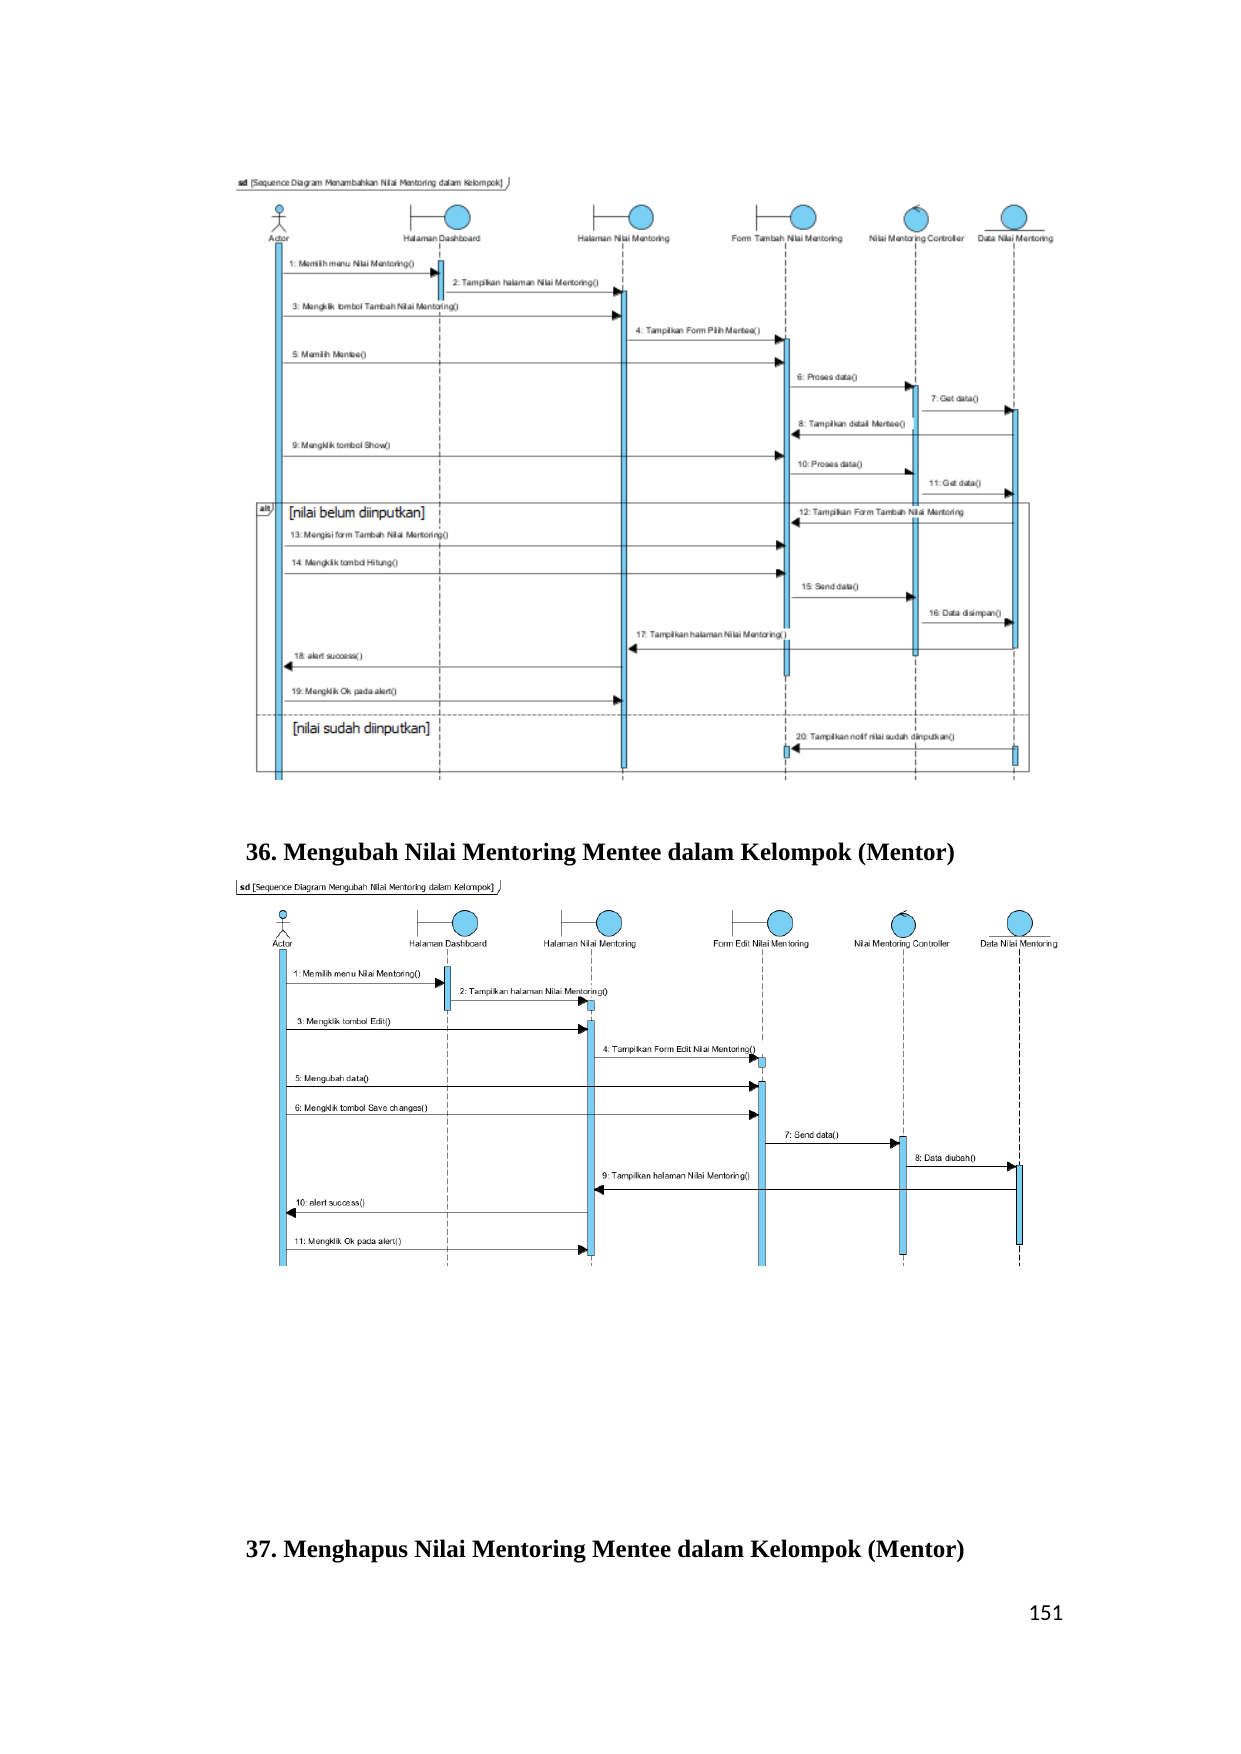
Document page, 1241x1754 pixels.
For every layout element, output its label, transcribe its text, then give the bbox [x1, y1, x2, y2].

picture [236, 177, 1064, 780]
picture [236, 880, 1064, 1266]
list Mengubah Nilai Mentoring Mentee dalam Kelompok (Mentor) [246, 837, 1063, 866]
list Menghapus Nilai Mentoring Mentee dalam Kelompok (Mentor) [246, 1534, 1063, 1563]
